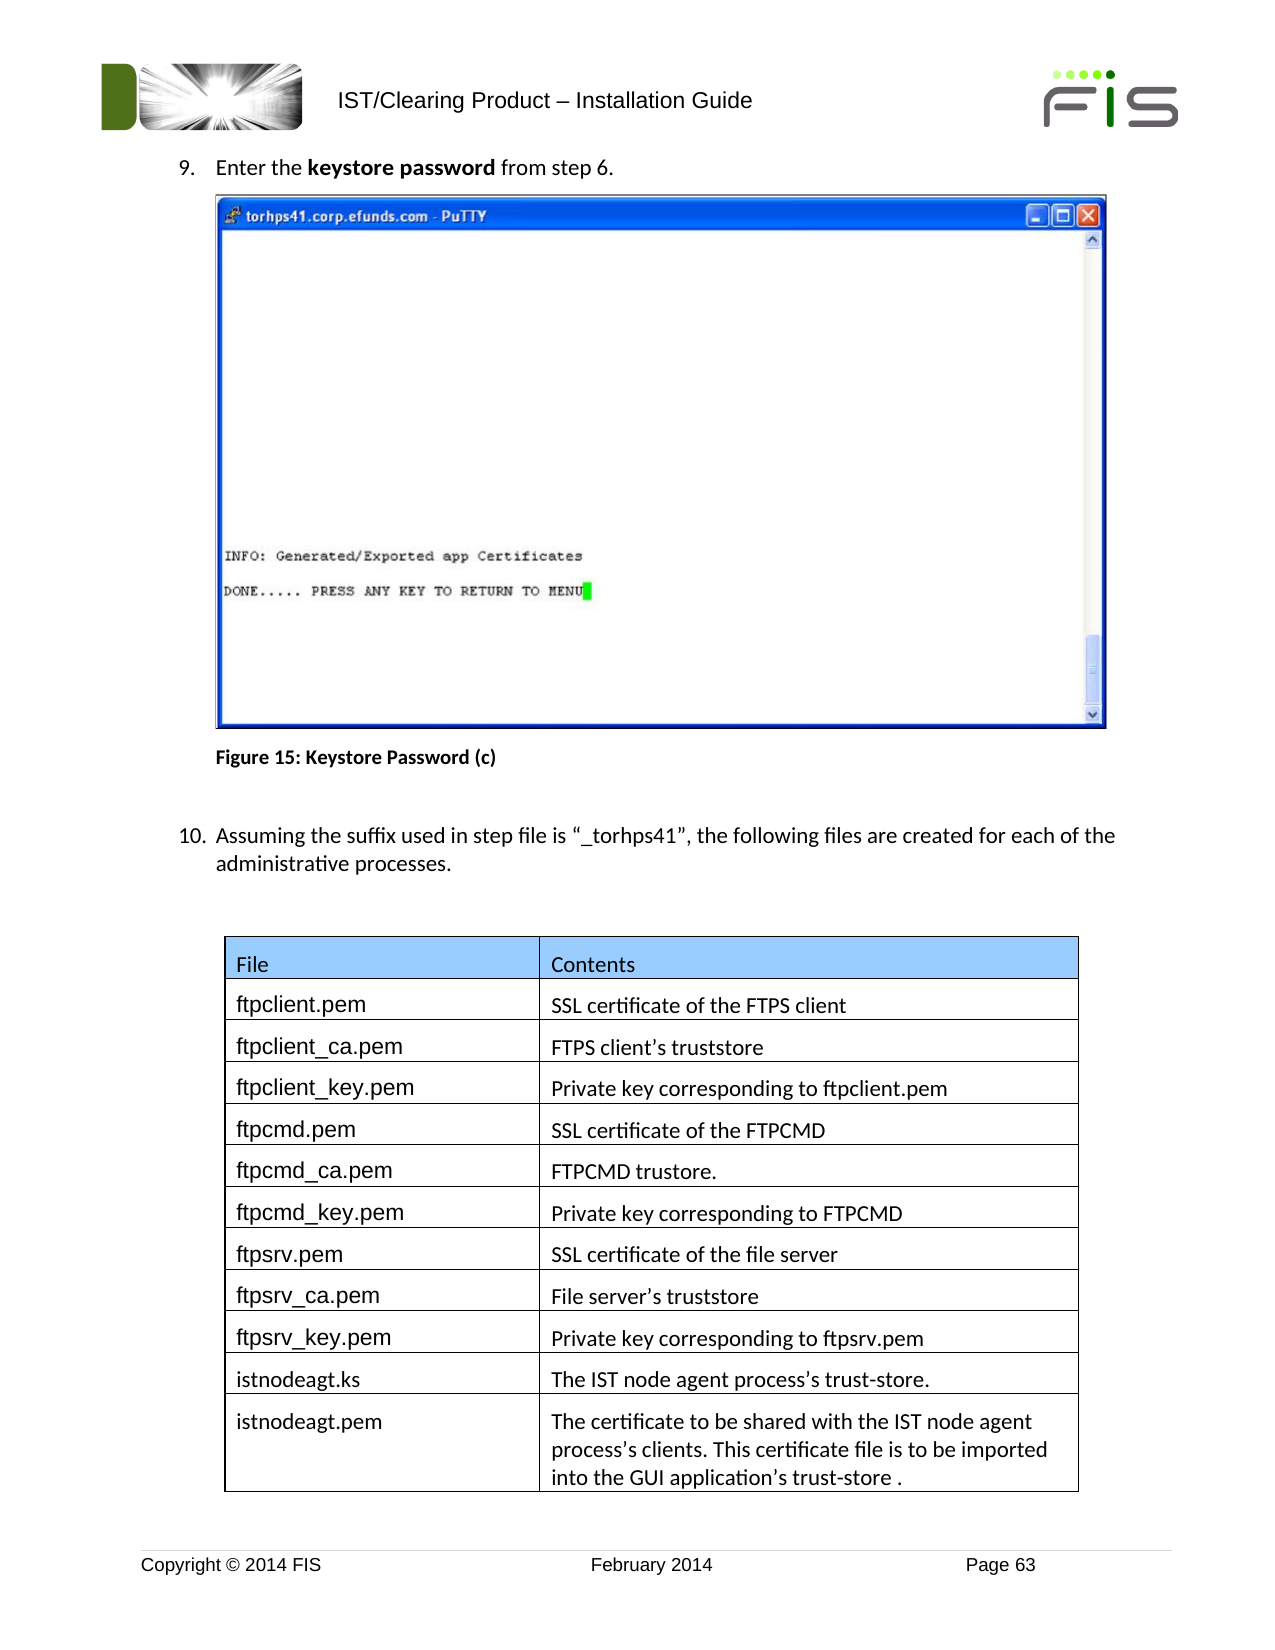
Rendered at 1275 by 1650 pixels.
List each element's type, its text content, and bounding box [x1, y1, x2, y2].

table_cell ftpsrv_key.pem [226, 1311, 539, 1352]
table_header Contents [540, 937, 1078, 978]
table_cell The IST node agent process’s trust-store. [540, 1353, 1078, 1393]
table_cell ftpcmd_key.pem [226, 1187, 539, 1227]
table_cell SSL certificate of the file server [540, 1228, 1078, 1269]
table_cell Private key corresponding to ftpsrv.pem [540, 1311, 1078, 1352]
table_cell istnodeagt.ks [226, 1353, 539, 1393]
picture [215, 193, 1108, 730]
table_cell File server’s truststore [540, 1270, 1078, 1310]
table_cell ftpclient_key.pem [226, 1062, 539, 1102]
table_cell FTPCMD trustore. [540, 1145, 1078, 1186]
table_cell FTPS client’s truststore [540, 1020, 1078, 1061]
table_cell ftpclient_ca.pem [226, 1020, 539, 1061]
table_cell ftpcmd_ca.pem [226, 1145, 539, 1186]
table_header File [226, 937, 539, 978]
table_cell ftpclient.pem [226, 979, 539, 1019]
picture [101, 51, 313, 146]
table_cell ftpsrv.pem [226, 1228, 539, 1269]
table_cell Private key corresponding to ftpclient.pem [540, 1062, 1078, 1102]
table_cell Private key corresponding to FTPCMD [540, 1187, 1078, 1227]
table_cell SSL certificate of the FTPCMD [540, 1104, 1078, 1144]
table_cell The certificate to be shared with the IST node agent process’s clients. This certificate file is to be imported into the GUI application’s trust-store . [540, 1394, 1078, 1491]
picture [1043, 70, 1179, 127]
text Figure 15: Keystore Password (c) [216, 744, 1172, 769]
table_cell SSL certificate of the FTPS client [540, 979, 1078, 1019]
table_cell istnodeagt.pem [226, 1394, 539, 1491]
table_cell ftpsrv_ca.pem [226, 1270, 539, 1310]
list Enter the keystore password from step 6. [178, 153, 1172, 181]
table_cell ftpcmd.pem [226, 1104, 539, 1144]
list Assuming the suffix used in step file is “_torhps41”, the following files are created for each of the administrative processes. [178, 821, 1172, 877]
